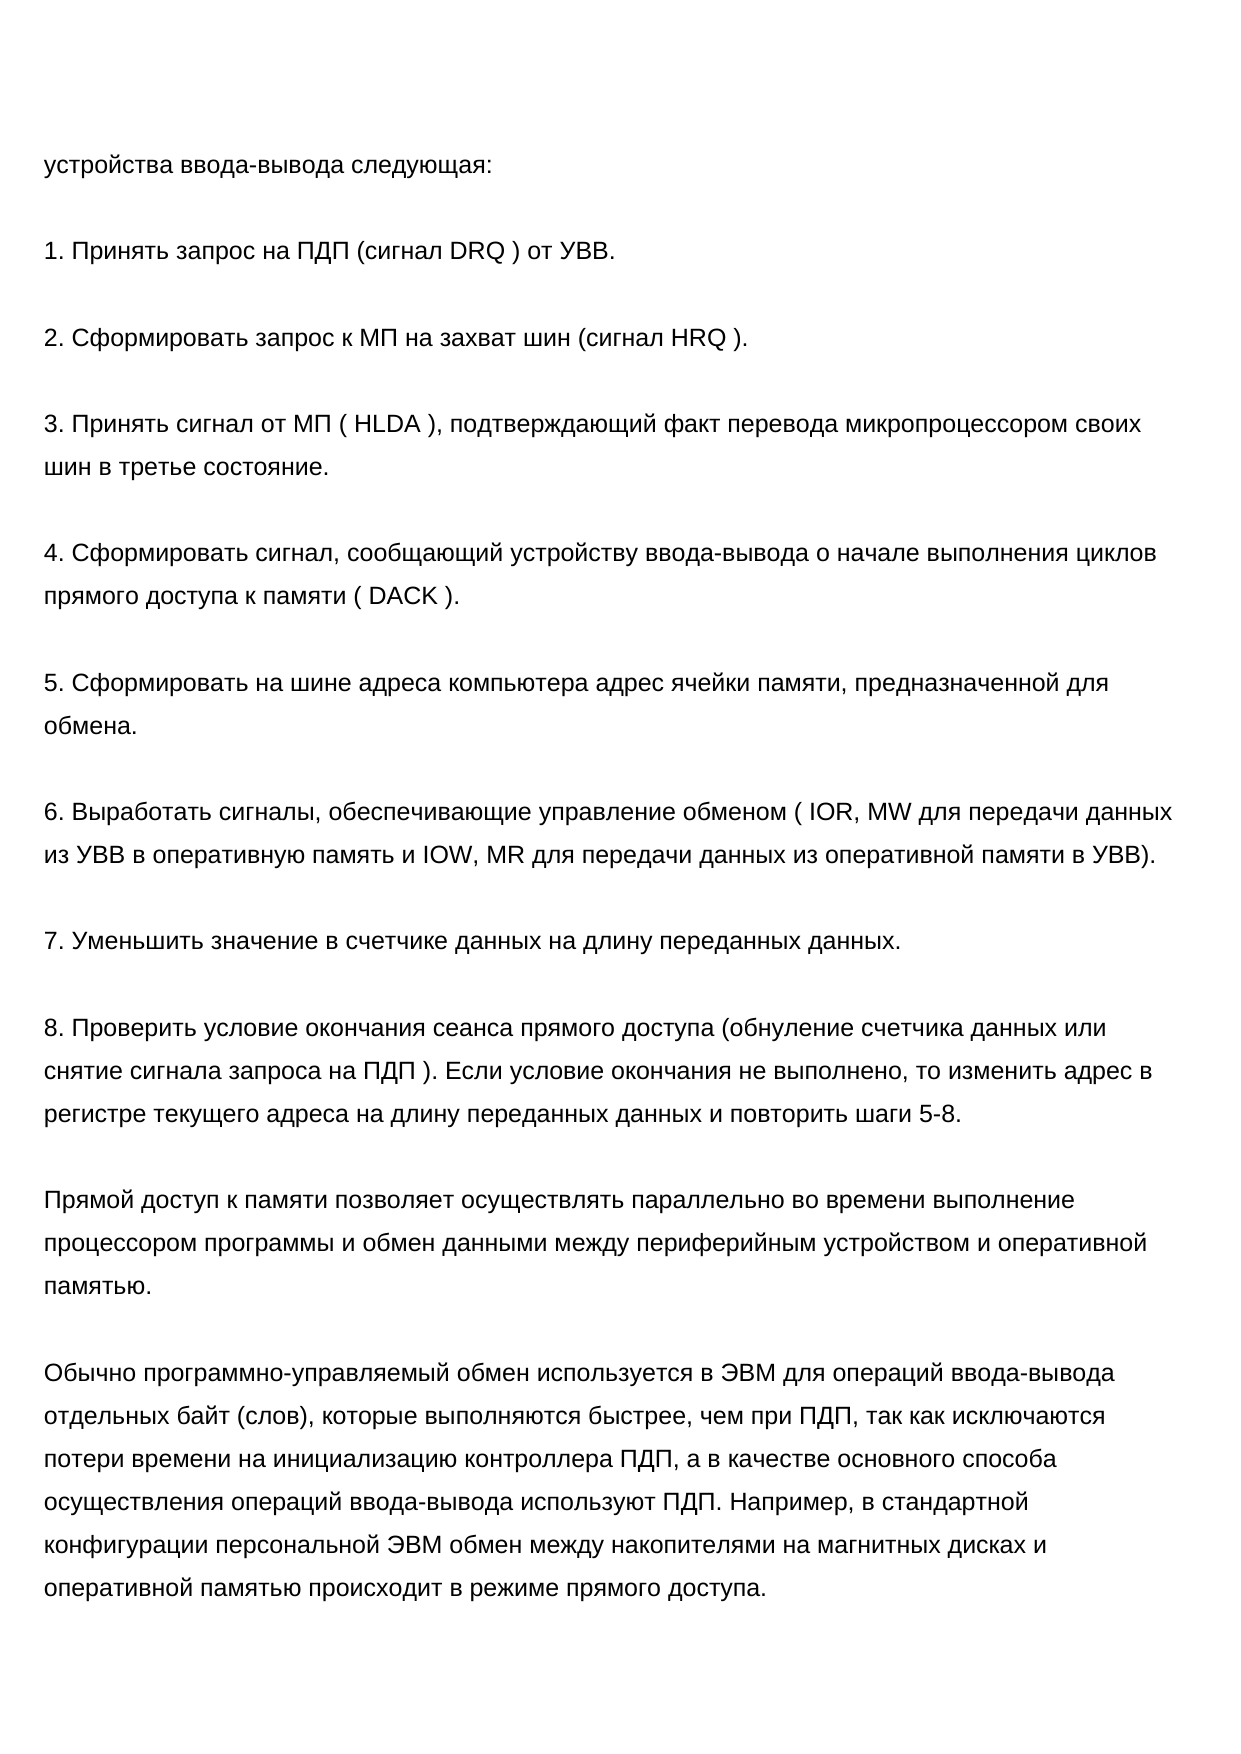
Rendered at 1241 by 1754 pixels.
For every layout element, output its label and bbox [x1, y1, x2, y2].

text [44, 150, 1181, 1602]
